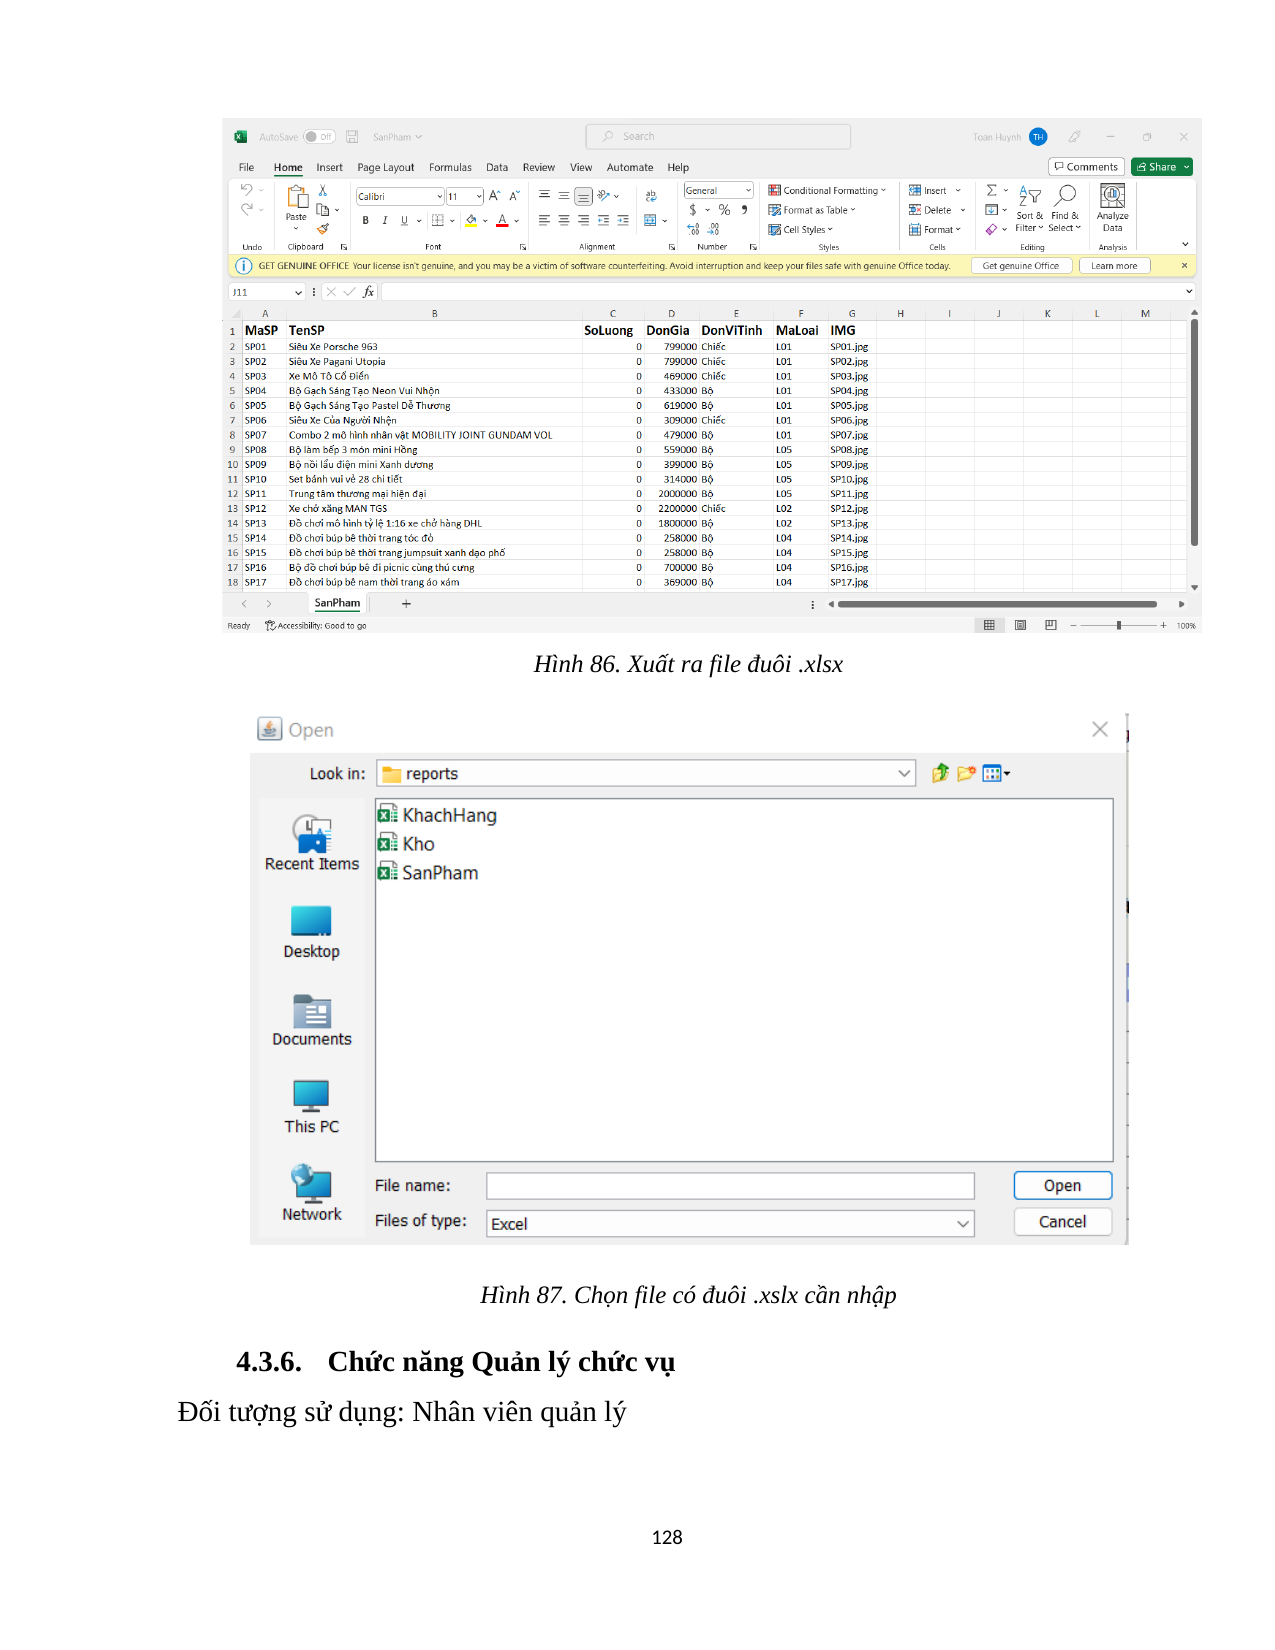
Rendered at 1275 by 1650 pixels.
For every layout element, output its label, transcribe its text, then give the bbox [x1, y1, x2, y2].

text Đối tượng sử dụng: Nhân viên quản lý [177, 1394, 1157, 1427]
picture [250, 713, 1129, 1245]
picture [222, 118, 1202, 633]
list Chức năng Quản lý chức vụ [177, 1344, 1157, 1377]
